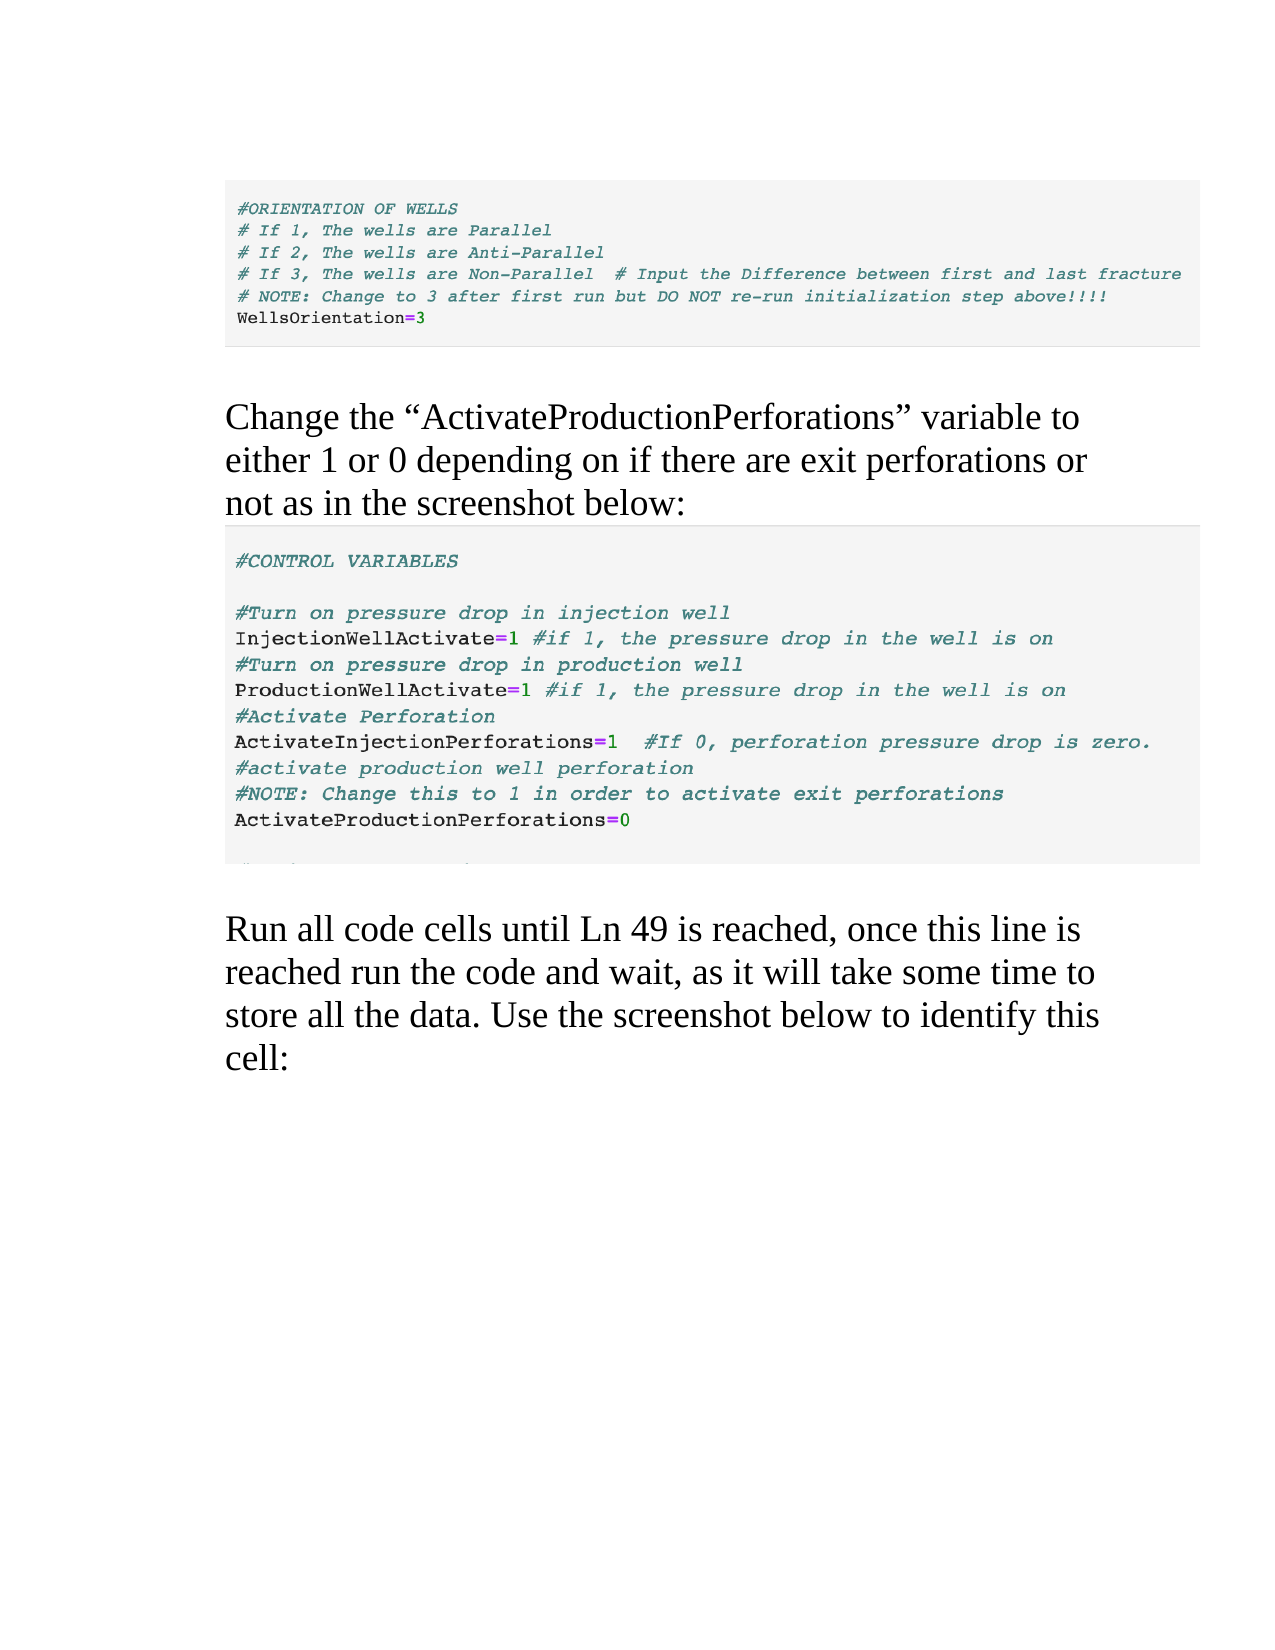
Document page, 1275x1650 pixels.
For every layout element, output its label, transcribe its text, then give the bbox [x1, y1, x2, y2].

text Change the “ActivateProductionPerforations” variable to either 1 or 0 depending on if there are exit perforations or not as in the screenshot below: [225, 394, 1125, 523]
picture [225, 523, 1200, 864]
text Run all code cells until Ln 49 is reached, once this line is reached run the code and wait, as it will take some time to store all the data. Use the screenshot below to identify this cell: [225, 906, 1125, 1079]
picture [225, 180, 1200, 351]
